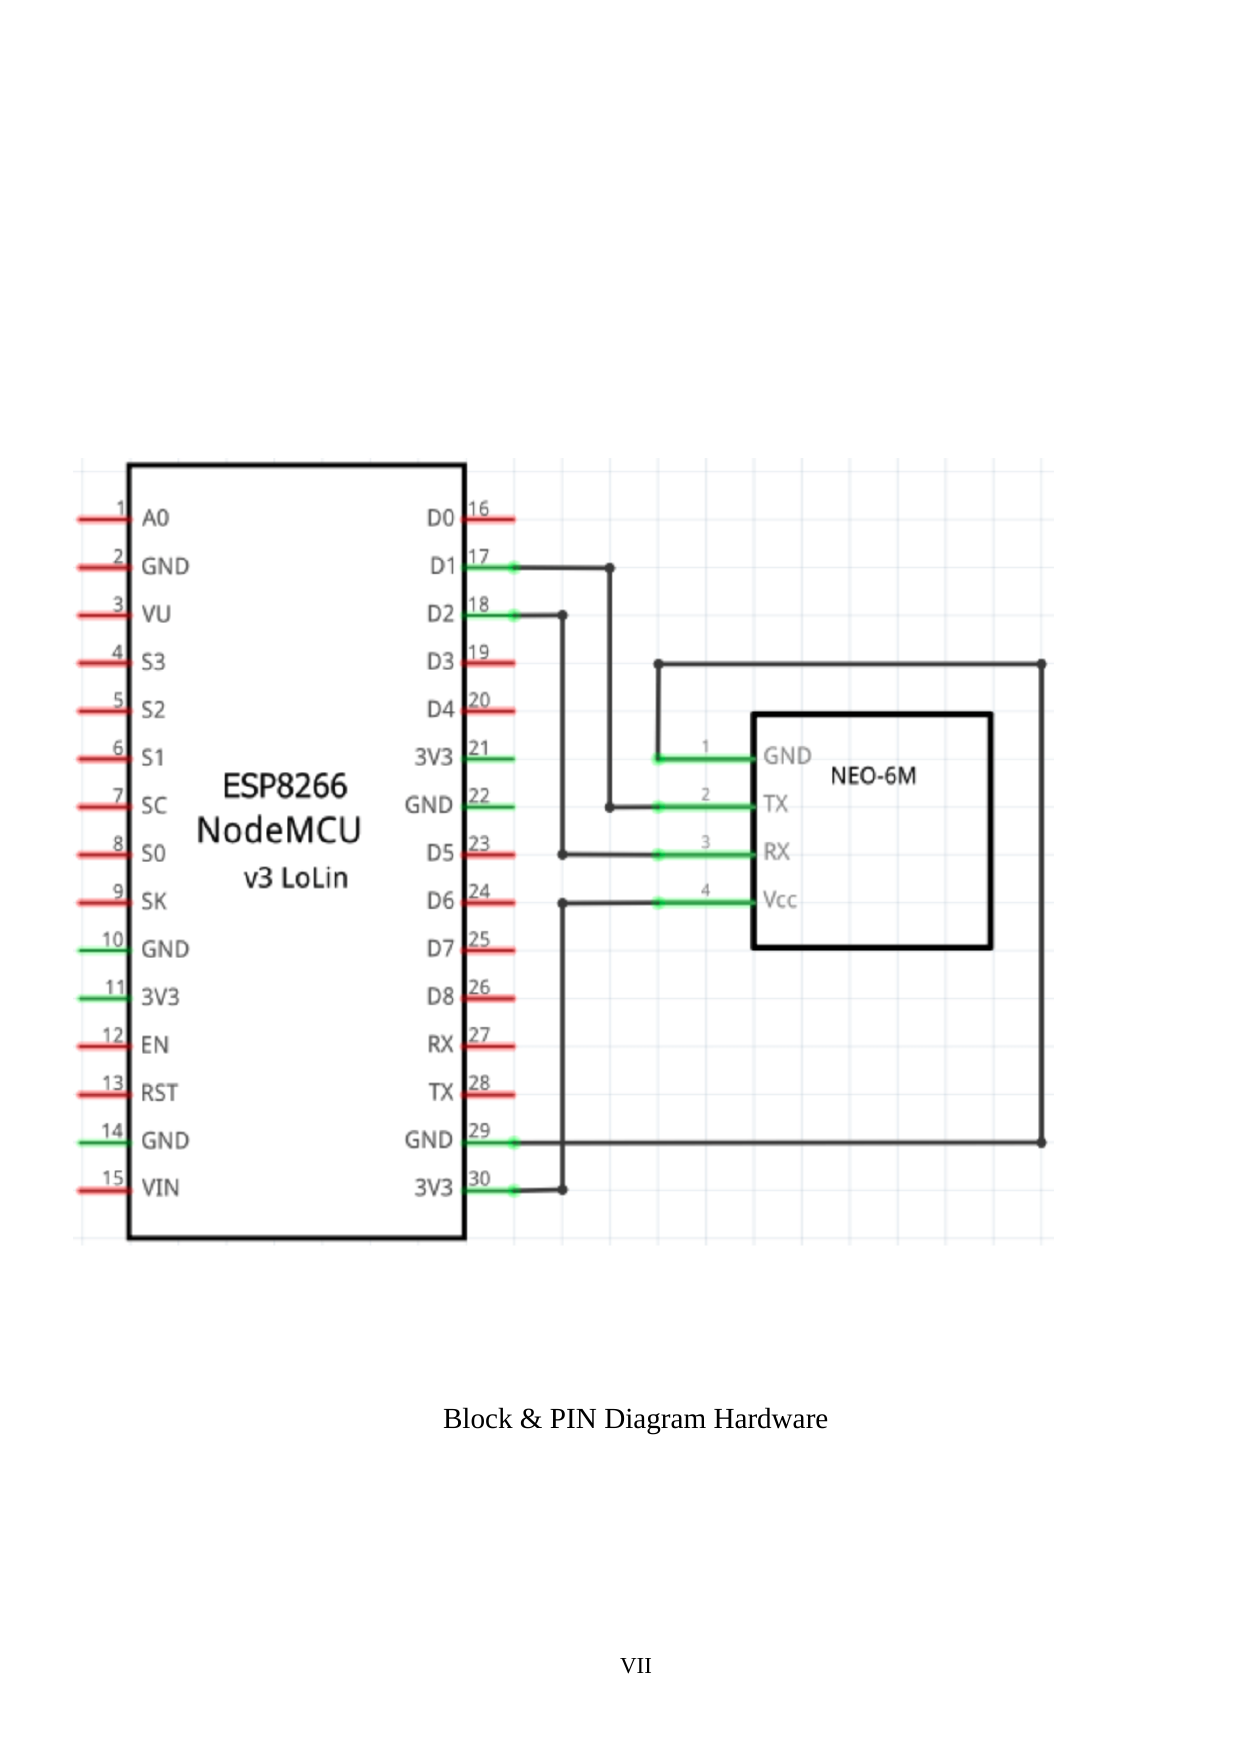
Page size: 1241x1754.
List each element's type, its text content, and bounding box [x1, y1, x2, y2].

text Block & PIN Diagram Hardware [368, 1401, 903, 1435]
picture [60, 437, 1100, 1273]
